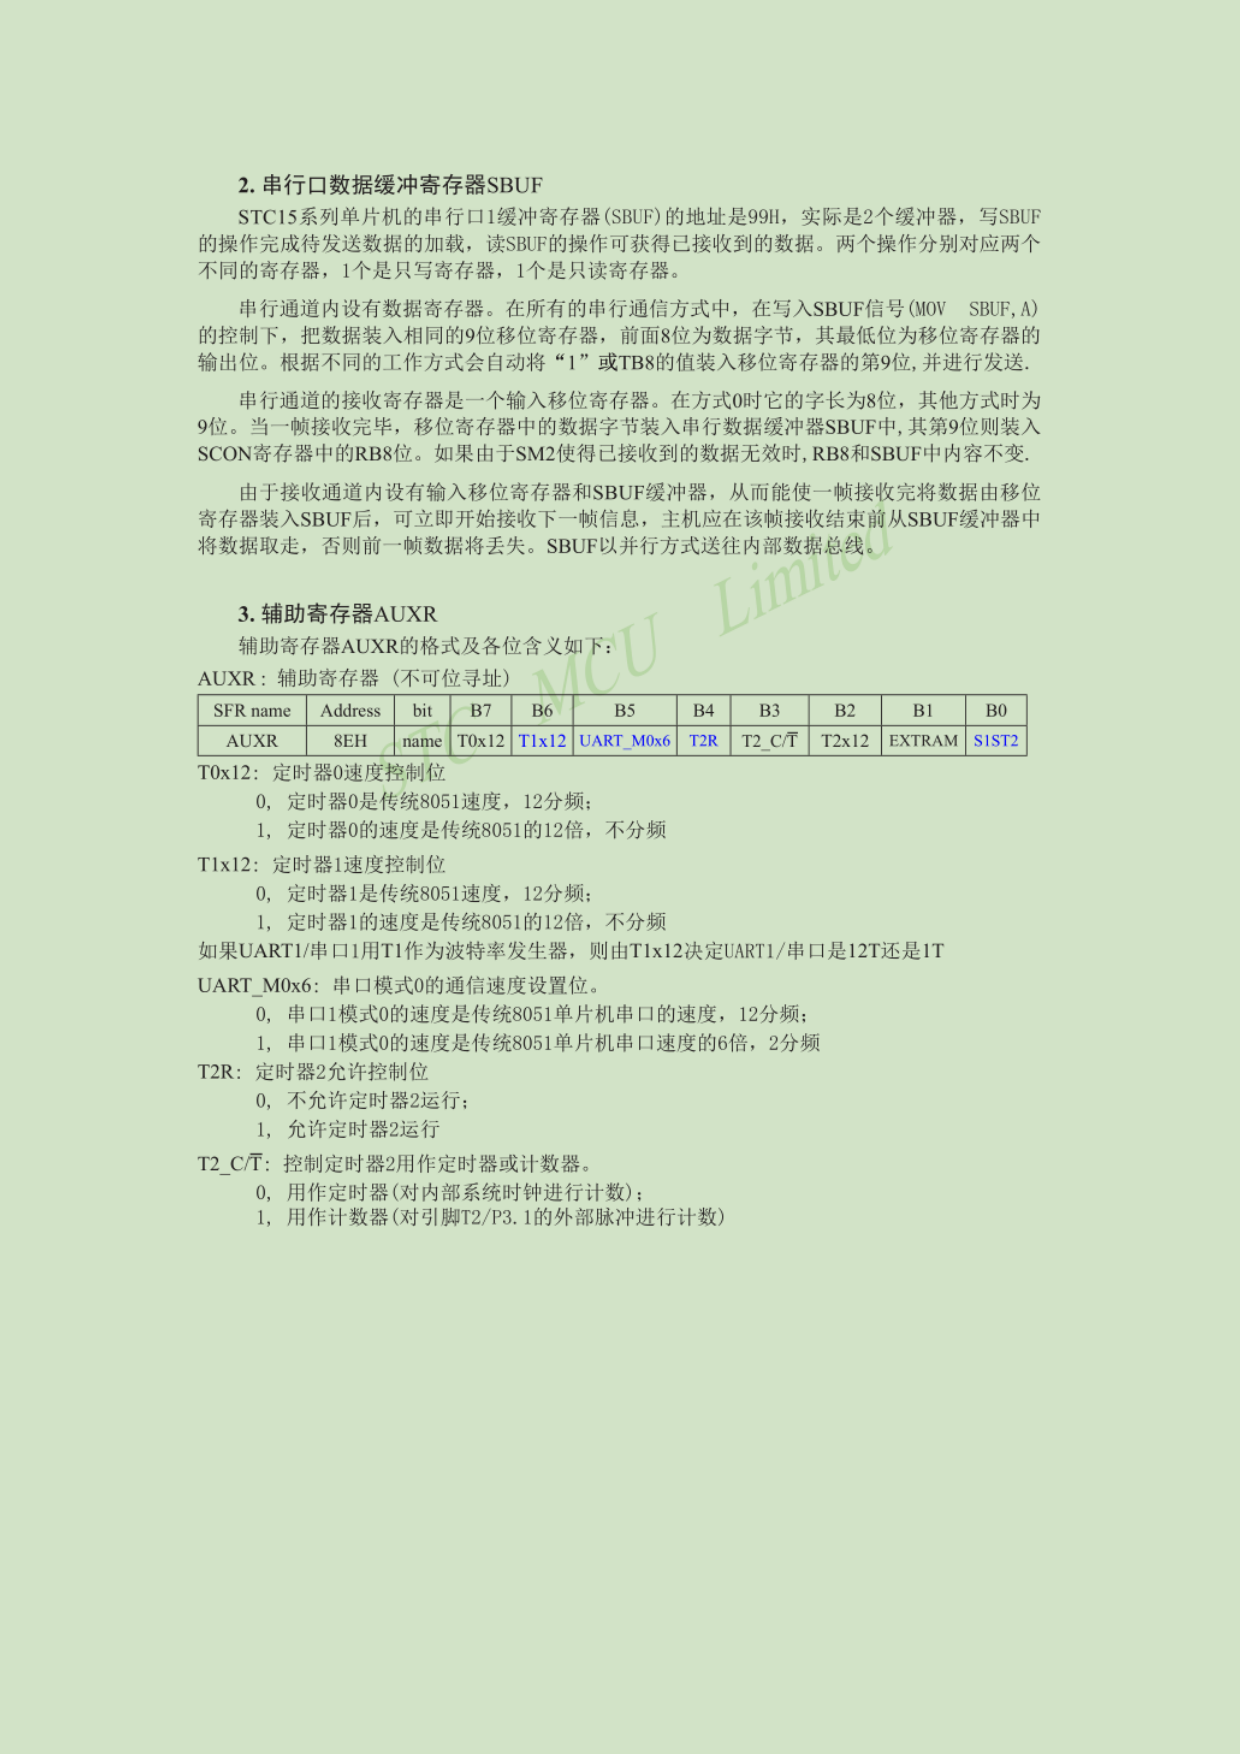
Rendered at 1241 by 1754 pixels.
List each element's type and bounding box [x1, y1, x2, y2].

picture [187, 162, 1053, 1233]
